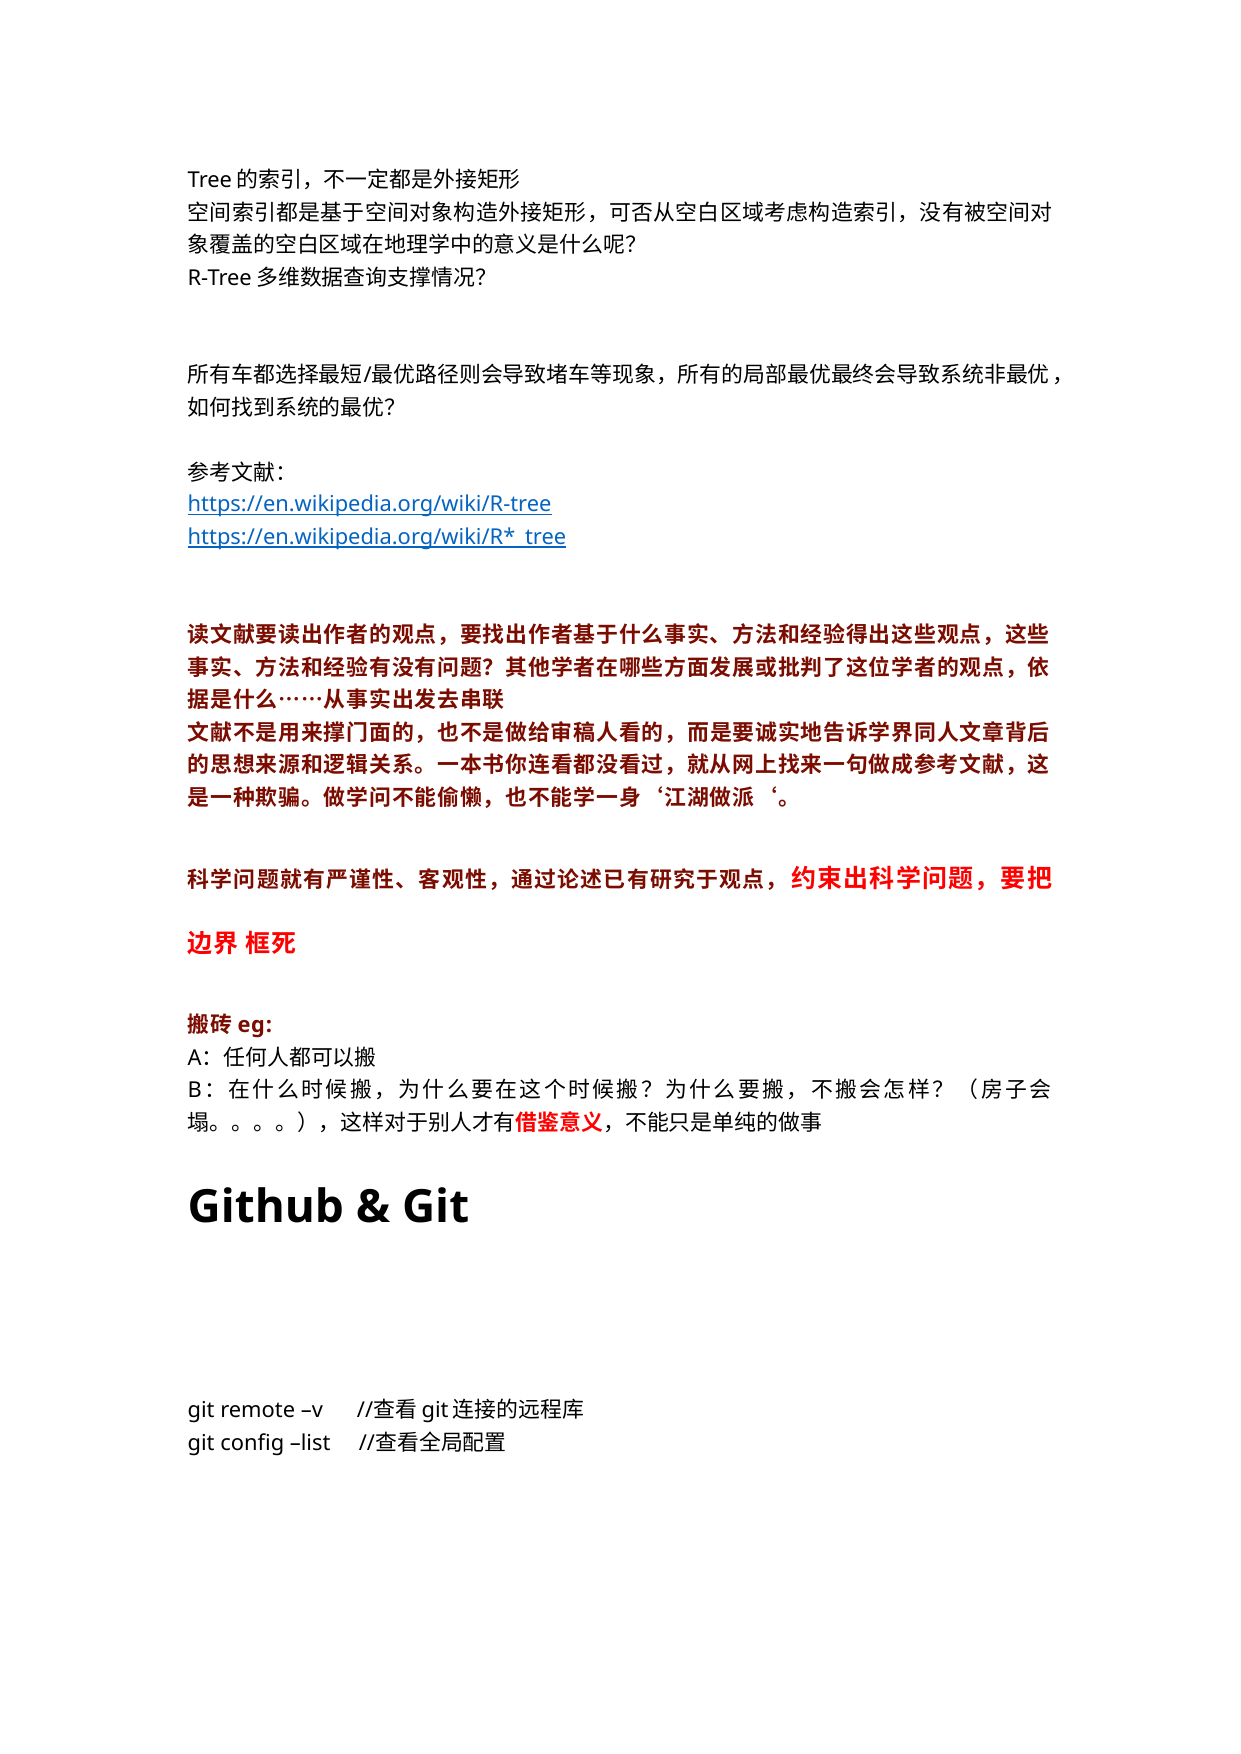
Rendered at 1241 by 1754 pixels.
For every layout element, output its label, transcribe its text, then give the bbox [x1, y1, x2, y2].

text R-Tree多维数据查询支撑情况？ [187, 259, 1053, 292]
text 所有车都选择最短/最优路径则会导致堵车等现象，所有的局部最优最终会导致系统非最优，如何找到系统的最优？ [187, 357, 1053, 422]
text 搬砖eg: A：任何人都可以搬 [187, 1007, 1053, 1072]
text https://en.wikipedia.org/wiki/R-tree [187, 487, 1053, 519]
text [187, 162, 1053, 194]
subtitle Github & Git [187, 1172, 1053, 1237]
text B：在什么时候搬，为什么要在这个时候搬？为什么要搬，不搬会怎样？（房子会塌。。。。），这样对于别人才有借鉴意义，不能只是单纯的做事 [187, 1072, 1053, 1137]
text https://en.wikipedia.org/wiki/R*_tree [187, 519, 1053, 552]
text git remote –v //查看git连接的远程库 [187, 1392, 1053, 1425]
text 空间索引都是基于空间对象构造外接矩形，可否从空白区域考虑构造索引，没有被空间对象覆盖的空白区域在地理学中的意义是什么呢？ [187, 194, 1053, 259]
text 读文献要读出作者的观点，要找出作者基于什么事实、方法和经验得出这些观点，这些事实、方法和经验有没有问题？其他学者在哪些方面发展或批判了这位学者的观点，依据是什么……从事实出发去串联 [187, 617, 1053, 714]
text 文献不是用来撑门面的，也不是做给审稿人看的，而是要诚实地告诉学界同人文章背后的思想来源和逻辑关系。一本书你连看都没看过，就从网上找来一句做成参考文献，这是一种欺骗。做学问不能偷懒，也不能学一身‘江湖做派‘。 [187, 714, 1053, 812]
text 科学问题就有严谨性、客观性，通过论述已有研究于观点，约束出科学问题，要把边界 框死 [187, 844, 1053, 974]
text git config –list //查看全局配置 [187, 1425, 1053, 1457]
text 参考文献： [187, 454, 1053, 487]
